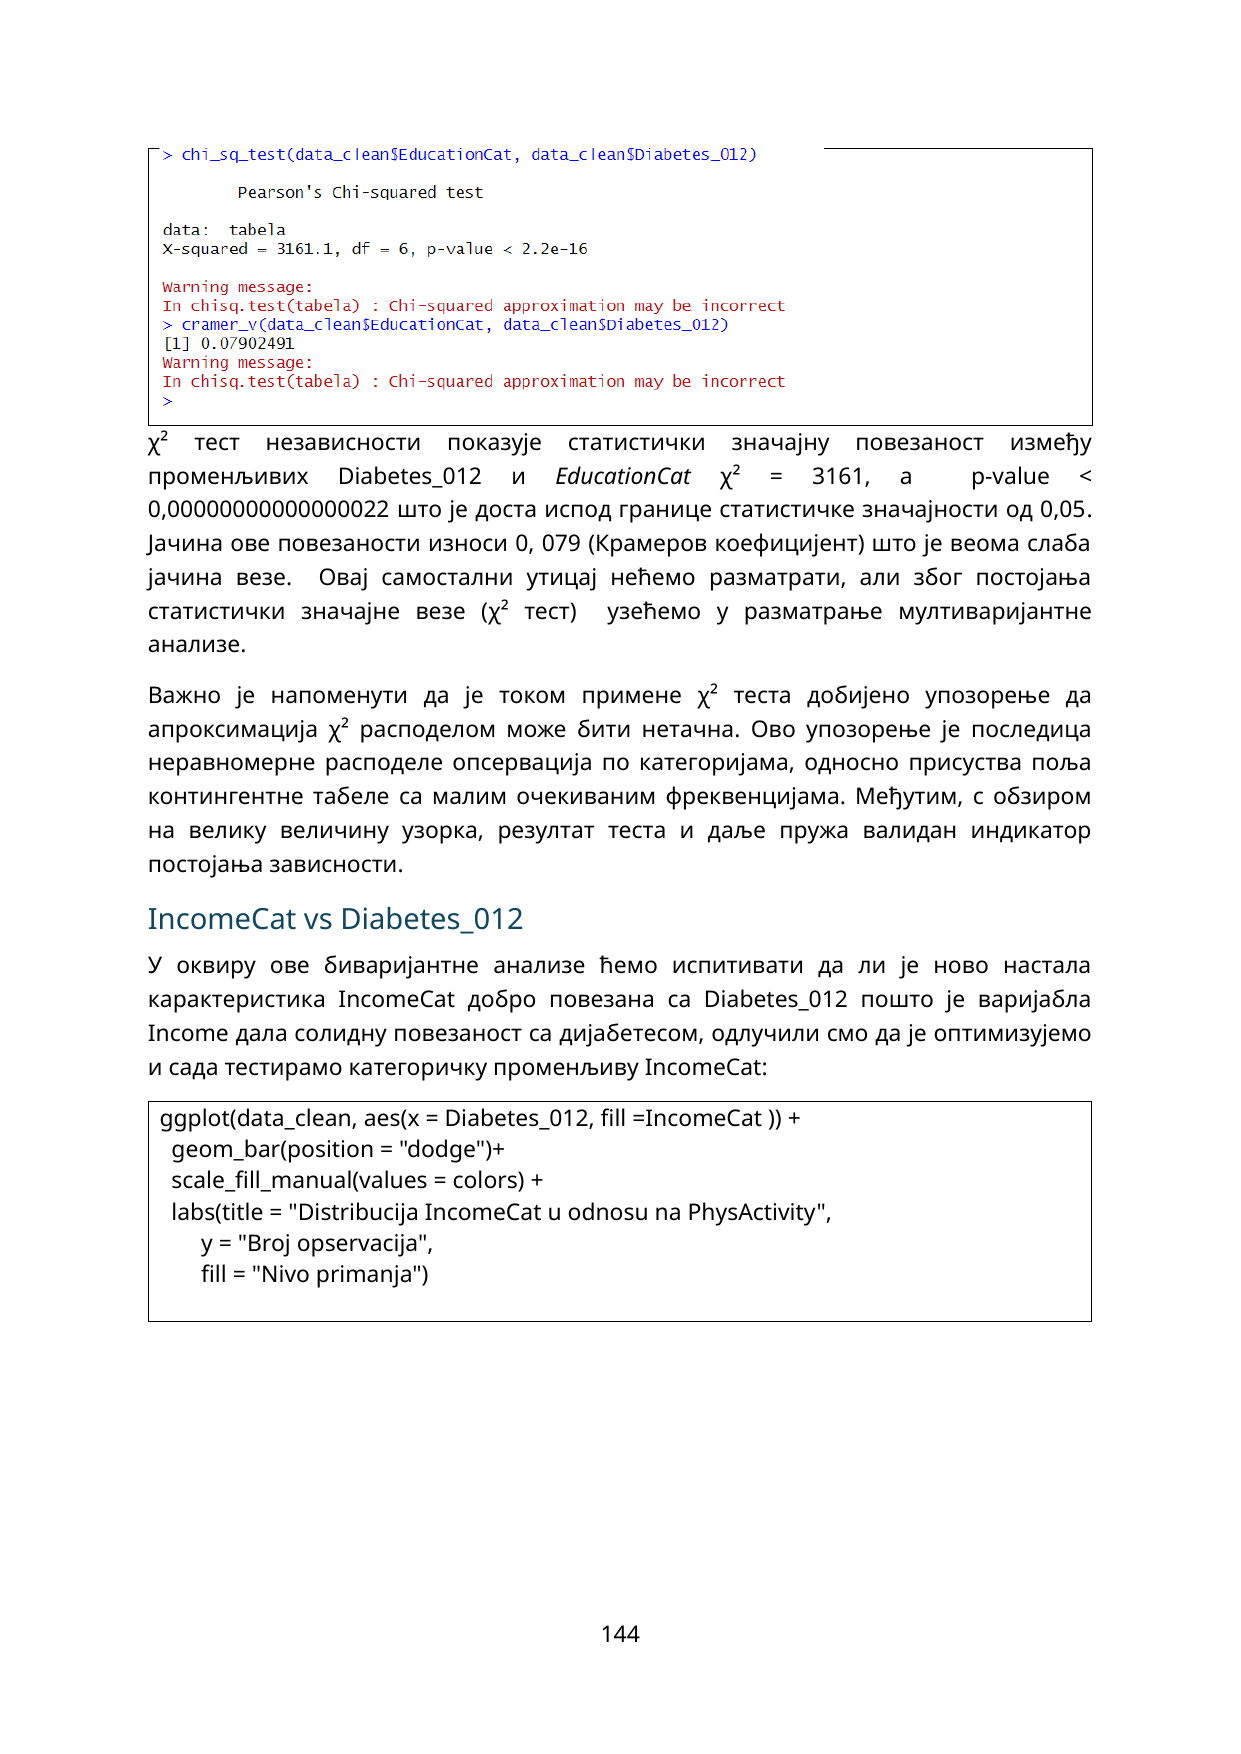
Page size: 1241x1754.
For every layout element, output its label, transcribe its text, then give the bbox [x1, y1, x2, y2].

picture [159, 148, 824, 407]
text Важно је напоменути да је током примене χ² теста добијено упозорење да апроксимација χ² расподелом може бити нетачна. Ово упозорење је последица неравномерне расподеле опсервација по категоријама, односно присуства поља контингентне табеле са малим очекиваним фреквенцијама. Међутим, с обзиром на велику величину узорка, резултат теста и даље пружа валидан индикатор постојања зависности. [148, 679, 1093, 879]
table_cell [149, 149, 1092, 425]
text χ² тест независности показује статистички значајну повезаност између променљивих Diabetes_012 и EducationCat χ² = 3161, a p-value < 0,00000000000000022 што је доста испод границе статистичке значајности од 0,05. Јачина ове повезаности износи 0, 079 (Крамеров коефицијент) што је веома слаба јачина везе. Овај самостални утицај нећемо разматрати, али због постојања статистички значајне везе (χ² тест) узећемо у разматрање мултиваријантне анализе. [148, 426, 1093, 660]
text У оквиру ове биваријантне анализе ћемо испитивати да ли је ново настала карактеристика IncomeCat добро повезана са Diabetes_012 пошто је варијабла Income дала солидну повезаност са дијабетесом, одлучили смо да је оптимизујемо и сада тестирамо категоричку променљиву IncomeCat: [148, 949, 1093, 1082]
table_header ggplot(data_clean, aes(x = Diabetes_012, fill =IncomeCat )) + geom_bar(position = "dodge")+ scale_fill_manual(values = colors) + labs(title = "Distribucija IncomeCat u odnosu na PhysActivity", y = "Broj opservacija", fill = "Nivo primanja") [149, 1102, 1091, 1321]
subtitle IncomeCat vs Diabetes_012 [148, 898, 1093, 938]
